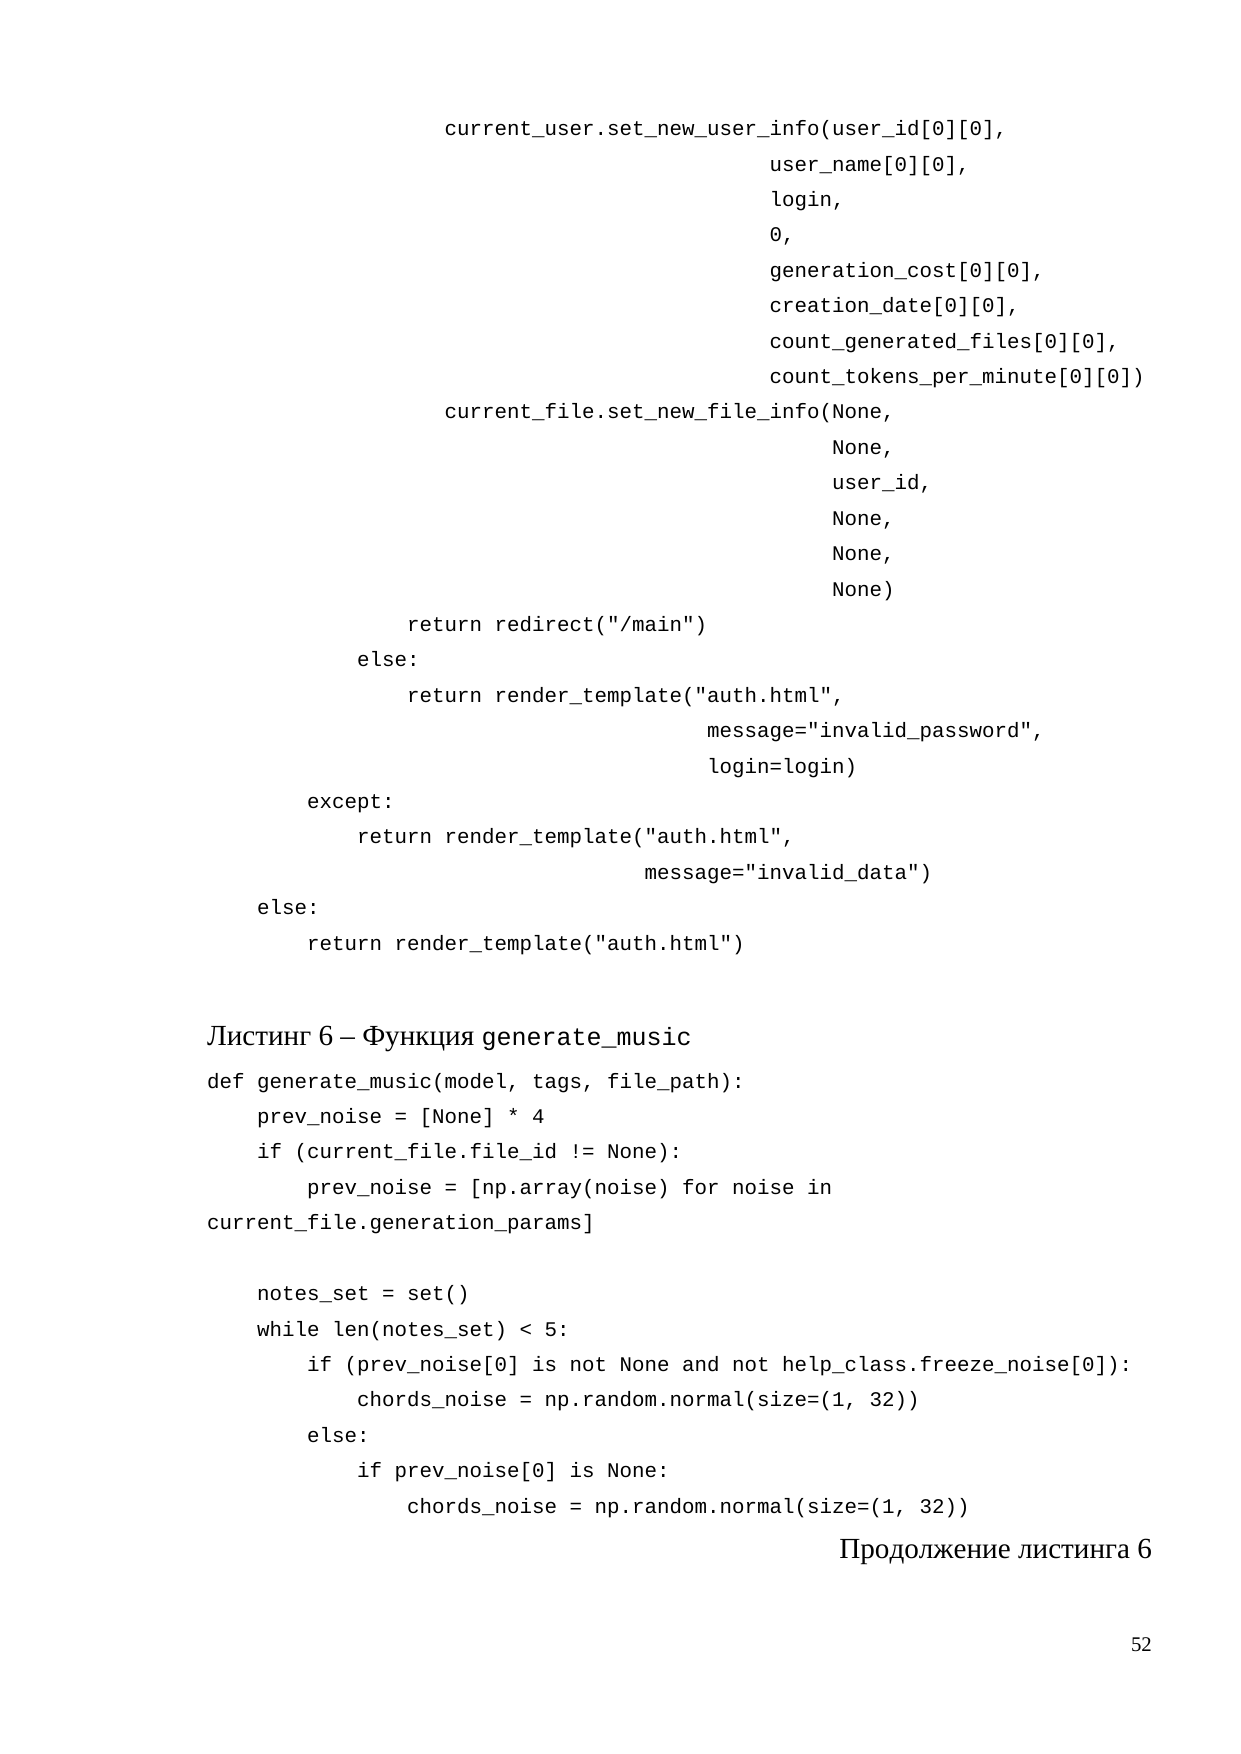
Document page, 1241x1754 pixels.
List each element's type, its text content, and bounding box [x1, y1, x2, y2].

text else: [207, 649, 1152, 673]
text current_user.set_new_user_info(user_id[0][0], [207, 118, 1152, 142]
text else: [207, 1425, 1152, 1448]
text generation_cost[0][0], [207, 260, 1152, 283]
text message="invalid_password", [207, 720, 1152, 744]
text chords_noise = np.random.normal(size=(1, 32)) [207, 1389, 1152, 1413]
text user_id, [207, 472, 1152, 496]
text else: [207, 897, 1152, 921]
text login=login) [207, 756, 1152, 779]
text notes_set = set() [207, 1283, 1152, 1307]
text while len(notes_set) < 5: [207, 1318, 1152, 1342]
text return render_template("auth.html", [207, 685, 1152, 708]
text message="invalid_data") [207, 862, 1152, 886]
text 0, [207, 224, 1152, 248]
text creation_date[0][0], [207, 295, 1152, 319]
text None) [207, 578, 1152, 602]
text None, [207, 543, 1152, 567]
text def generate_music(model, tags, file_path): [207, 1071, 1152, 1094]
text user_name[0][0], [207, 153, 1152, 177]
text None, [207, 437, 1152, 461]
text if (current_file.file_id != None): [207, 1141, 1152, 1165]
text except: [207, 791, 1152, 815]
text count_generated_files[0][0], [207, 331, 1152, 354]
text Листинг 6 – Функция generate_music [207, 1018, 1152, 1053]
text if prev_noise[0] is None: [207, 1460, 1152, 1484]
text Продолжение листинга 6 [207, 1531, 1152, 1564]
text return redirect("/main") [207, 614, 1152, 638]
text login, [207, 189, 1152, 213]
text current_file.set_new_file_info(None, [207, 401, 1152, 425]
text return render_template("auth.html", [207, 826, 1152, 850]
text prev_noise = [np.array(noise) for noise in current_file.generation_params] [207, 1177, 1152, 1236]
text None, [207, 508, 1152, 531]
text count_tokens_per_minute[0][0]) [207, 366, 1152, 390]
text return render_template("auth.html") [207, 933, 1152, 956]
text prev_noise = [None] * 4 [207, 1106, 1152, 1130]
text chords_noise = np.random.normal(size=(1, 32)) [207, 1496, 1152, 1519]
text if (prev_noise[0] is not None and not help_class.freeze_noise[0]): [207, 1354, 1152, 1378]
